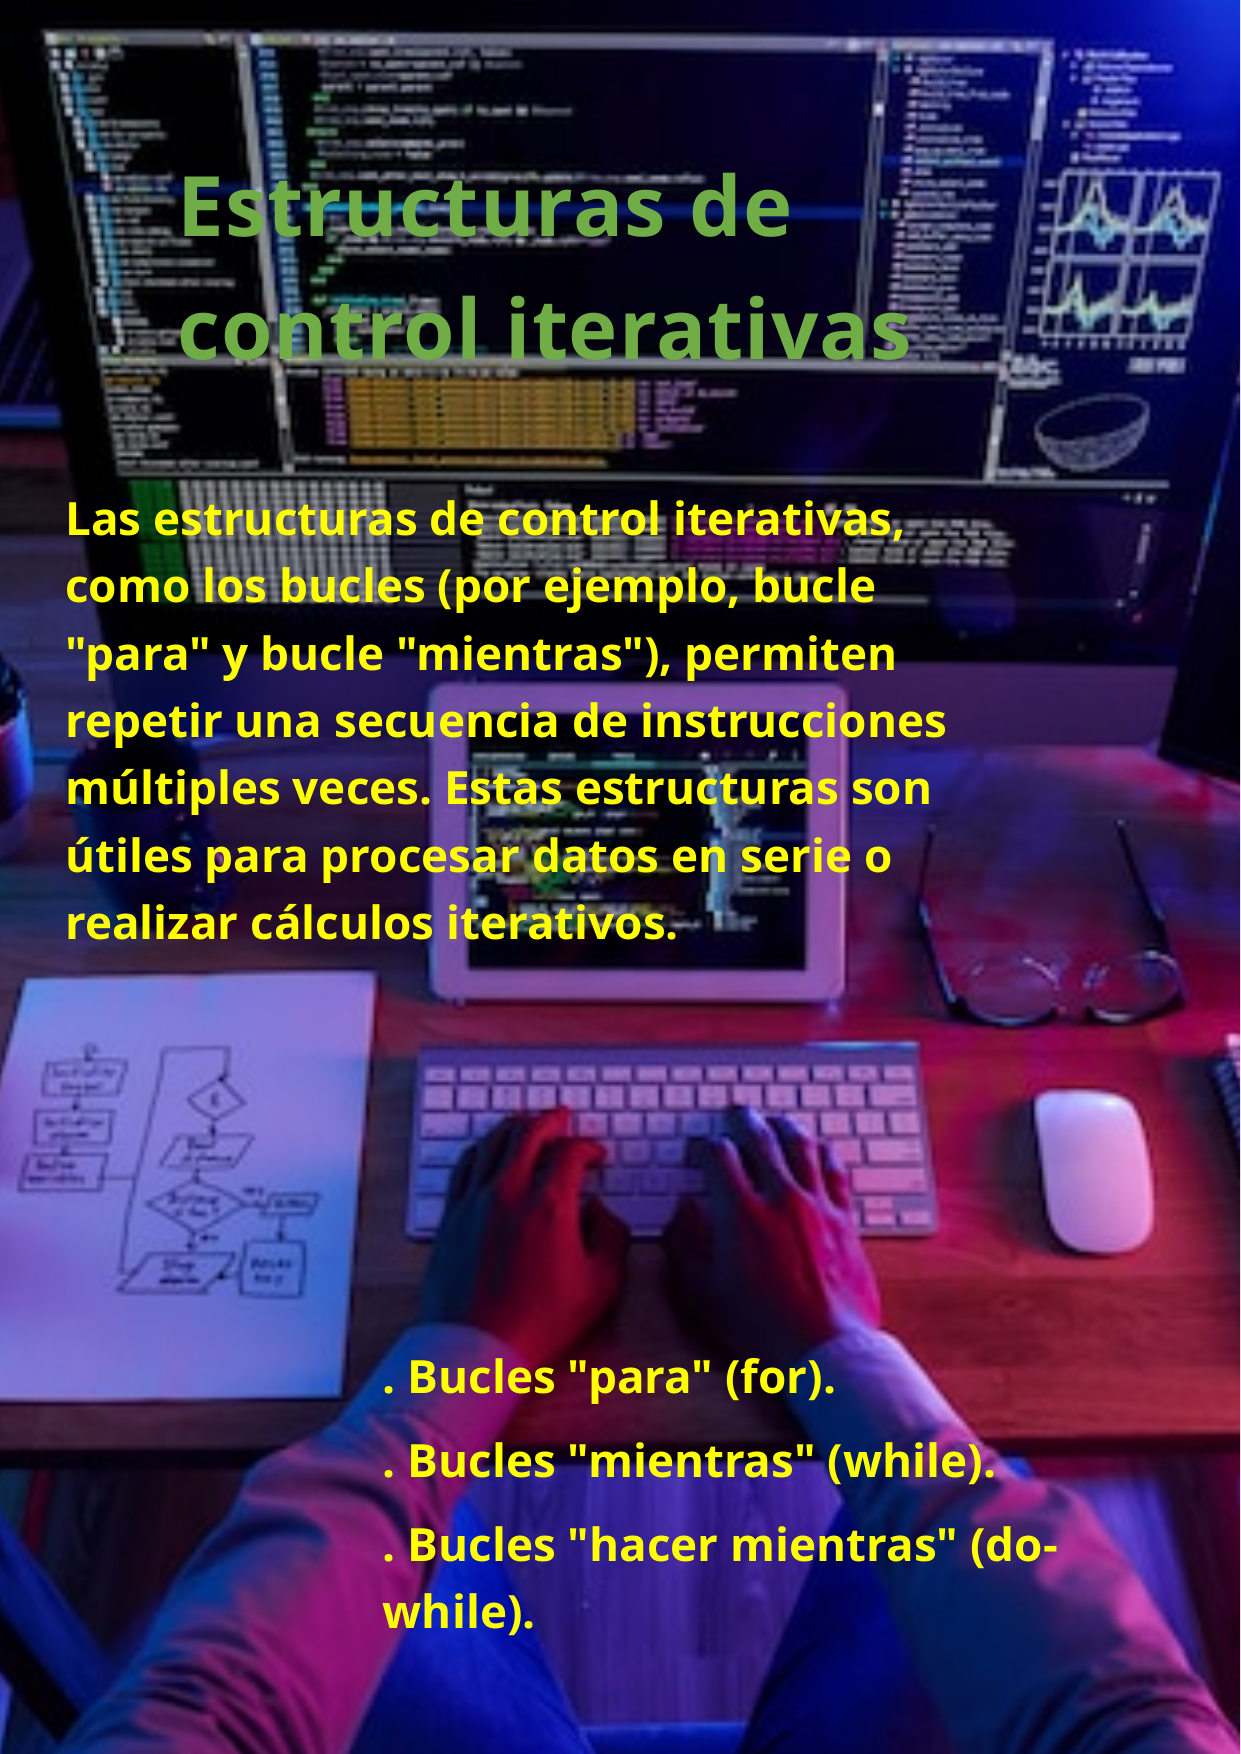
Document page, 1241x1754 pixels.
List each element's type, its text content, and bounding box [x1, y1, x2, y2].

picture [0, 0, 1241, 1754]
text Estructuras de control iterativas [177, 148, 1063, 384]
